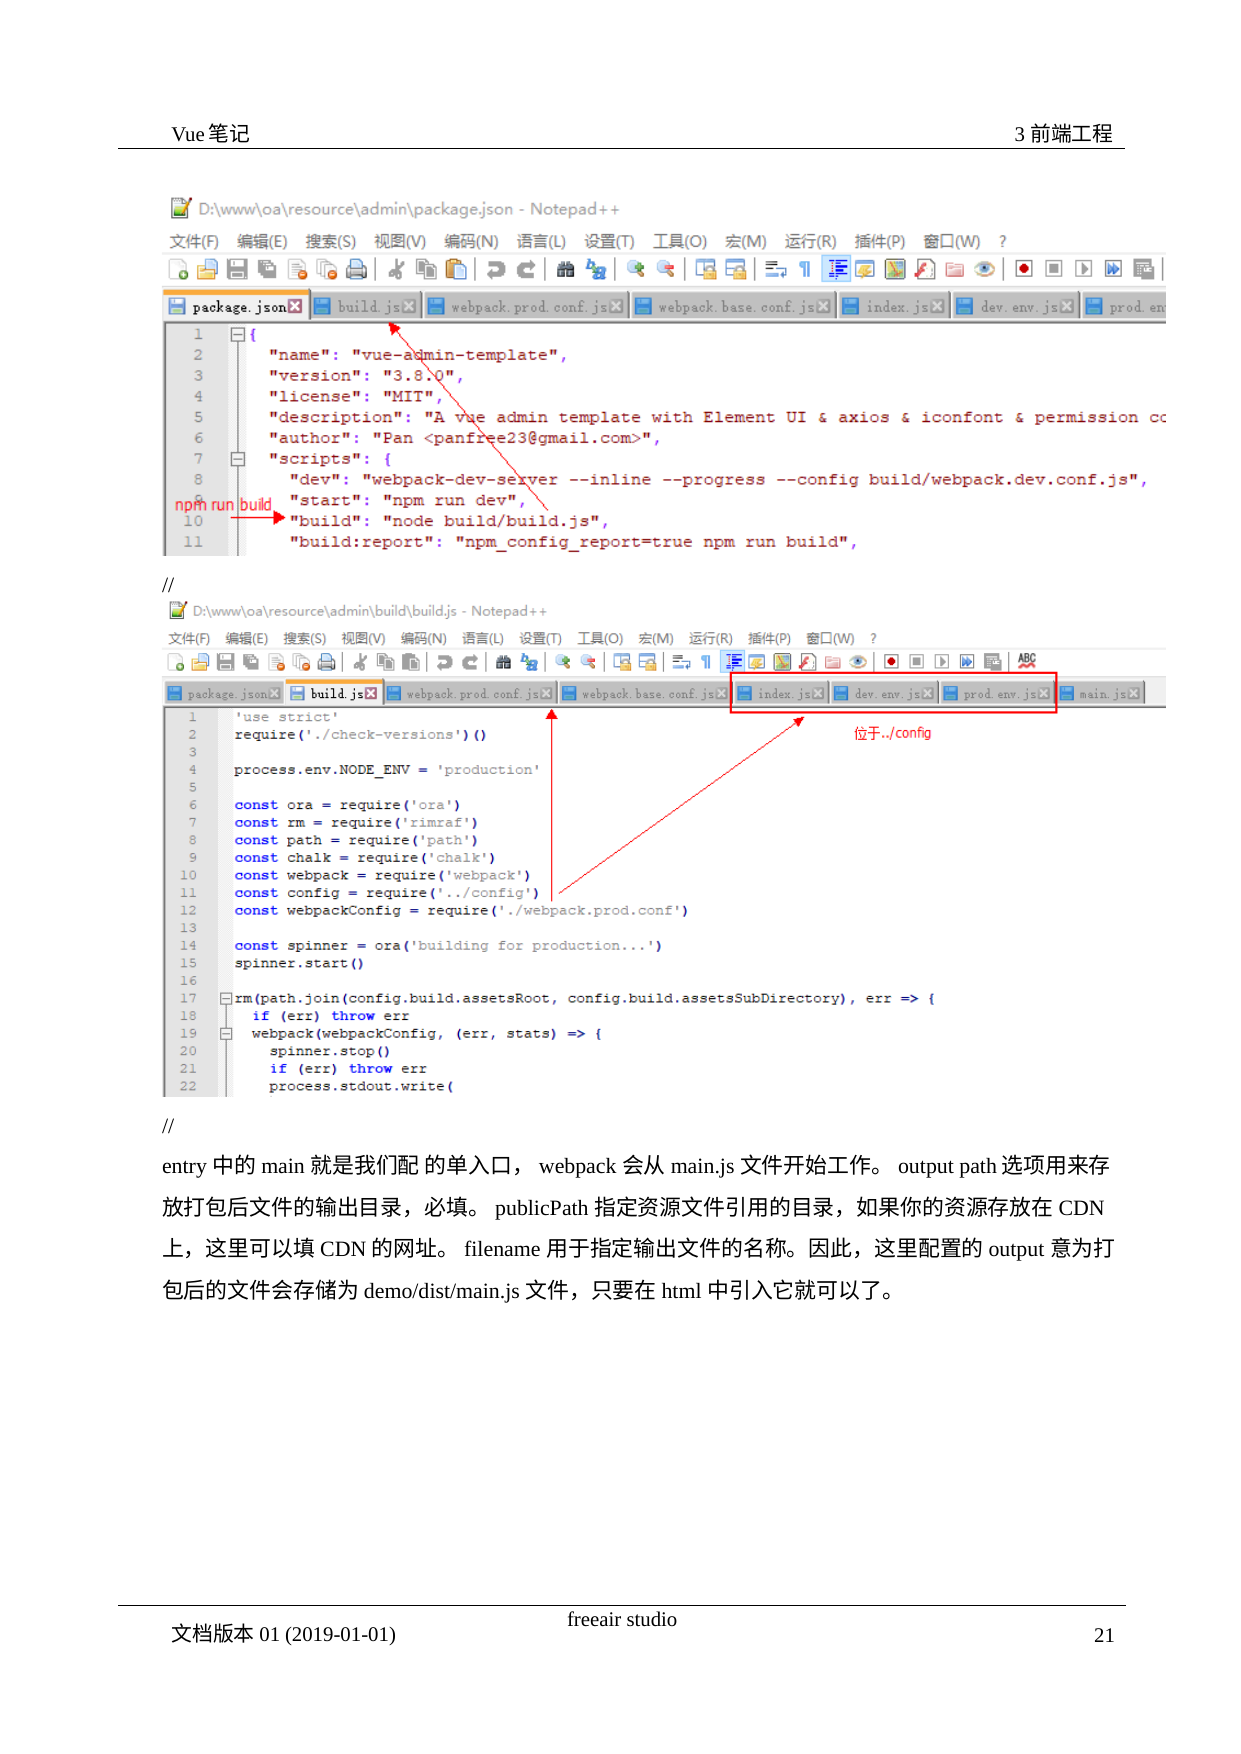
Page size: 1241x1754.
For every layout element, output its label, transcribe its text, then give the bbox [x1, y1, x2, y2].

list entry 中的 main 就是我们配 的单入口， webpack 会从 main.js 文件开始工作。 output path选项用来存放打包后文件的输出目录，必填。 publicPath 指定资源文件引用的目录，如果你的资源存放在 CDN 上，这里可以填 CDN 的网址。 filename 用于指定输出文件的名称。因此，这里配置的 output 意为打包后的文件会存储为 demo/dist/main.js 文件，只要在 html 中引入它就可以了。 [162, 1138, 1122, 1304]
picture [161, 190, 1166, 556]
list // [162, 1097, 1122, 1138]
picture [161, 597, 1166, 1097]
list // [162, 556, 1122, 597]
